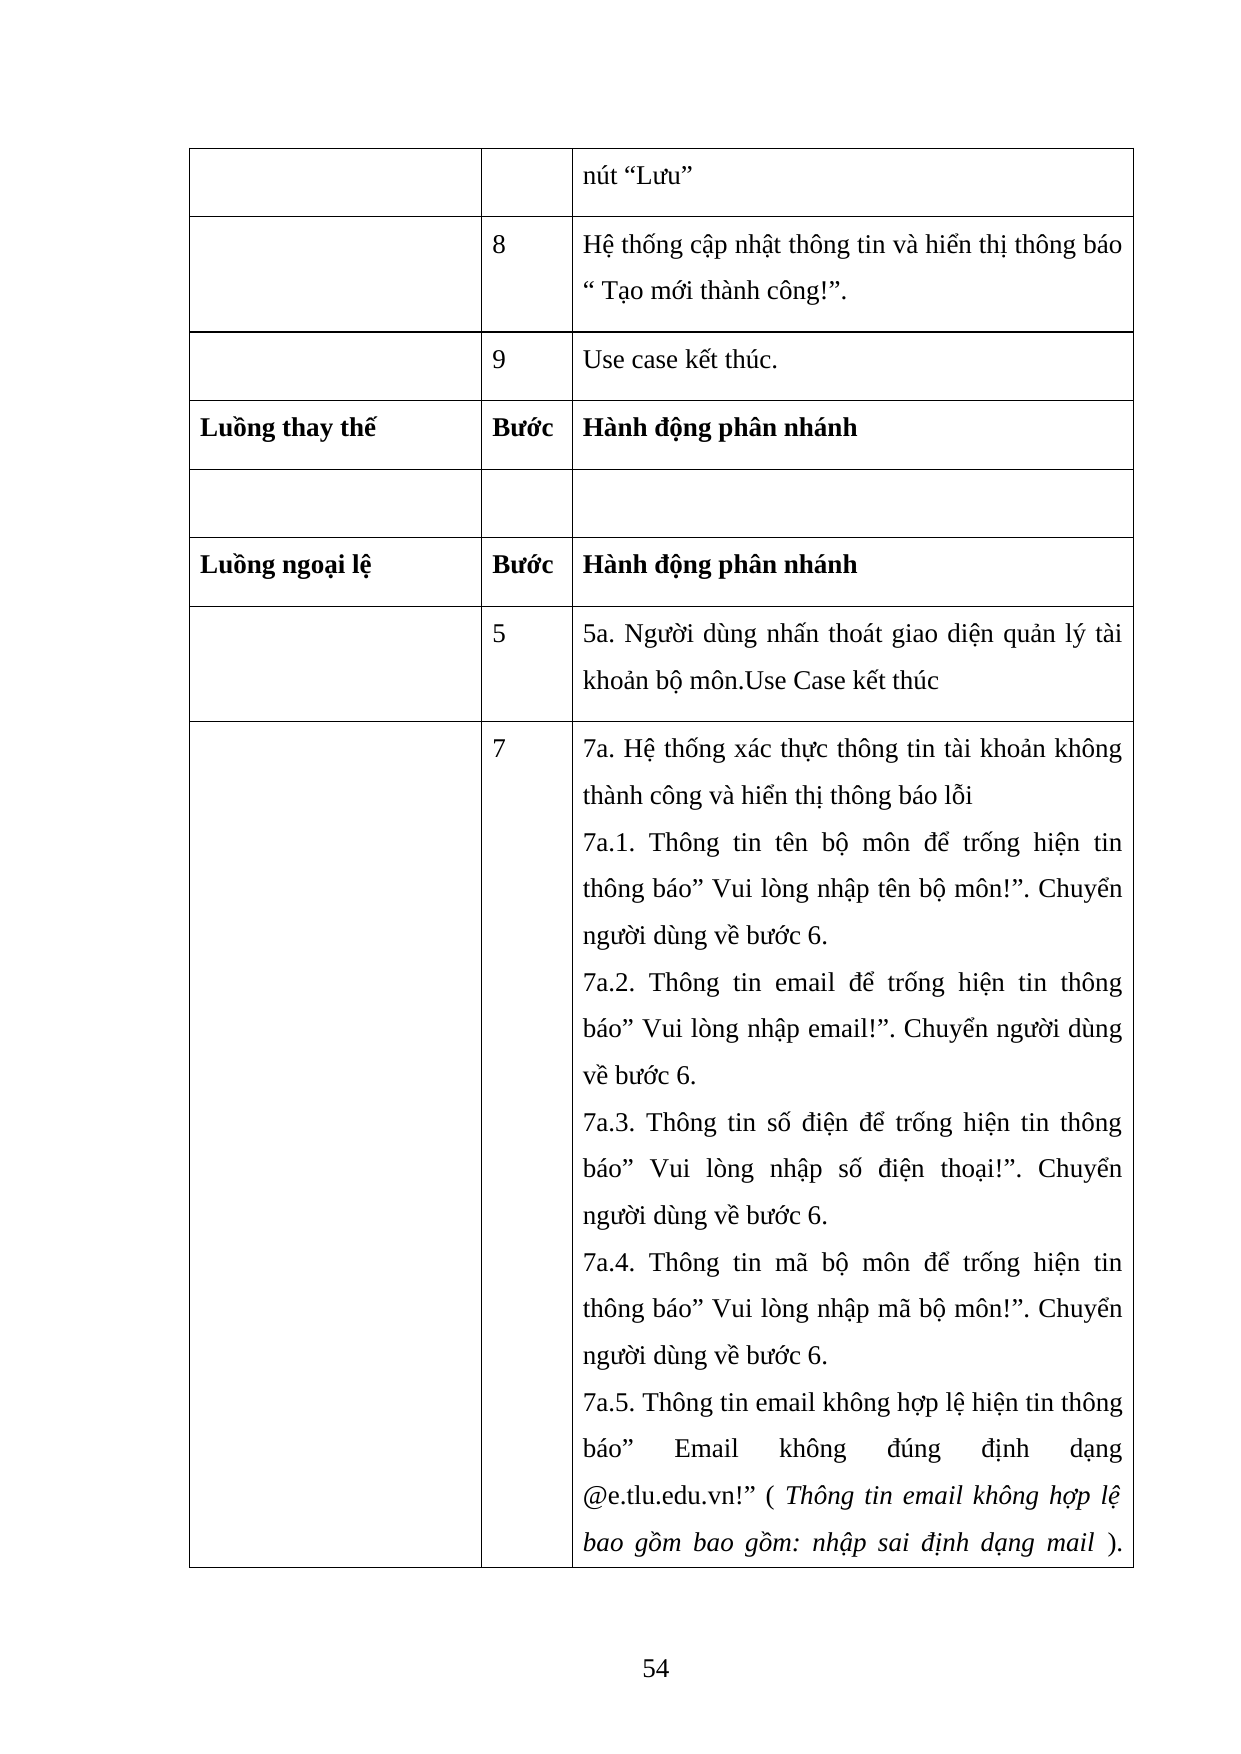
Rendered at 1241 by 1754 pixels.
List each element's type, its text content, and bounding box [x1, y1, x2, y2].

table_cell Hành động phân nhánh [573, 538, 1133, 606]
table_cell 9 [482, 333, 572, 400]
table_cell 7 [482, 722, 572, 1567]
table_cell 8 [482, 217, 572, 331]
table_cell 5a. Người dùng nhấn thoát giao diện quản lý tài khoản bộ môn.Use Case kết thúc [573, 607, 1133, 721]
table_cell 7 [482, 149, 572, 216]
table_cell [190, 607, 481, 721]
table_cell [190, 470, 481, 537]
table_cell [482, 470, 572, 537]
table_cell [190, 149, 481, 216]
table_cell [190, 217, 481, 331]
table_cell [573, 470, 1133, 537]
table_cell [190, 333, 481, 400]
table_cell Hành động phân nhánh [573, 401, 1133, 468]
table_cell 5 [482, 607, 572, 721]
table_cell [573, 149, 1133, 216]
table_cell Bước [482, 401, 572, 468]
table_cell Luồng ngoại lệ [190, 538, 481, 606]
table_cell Bước [482, 538, 572, 606]
table_cell Use case kết thúc. [573, 333, 1133, 400]
table_cell Luồng thay thế [190, 401, 481, 468]
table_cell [573, 722, 1133, 1567]
table_cell [190, 722, 481, 1567]
table_cell Hệ thống cập nhật thông tin và hiển thị thông báo “ Tạo mới thành công!”. [573, 217, 1133, 331]
